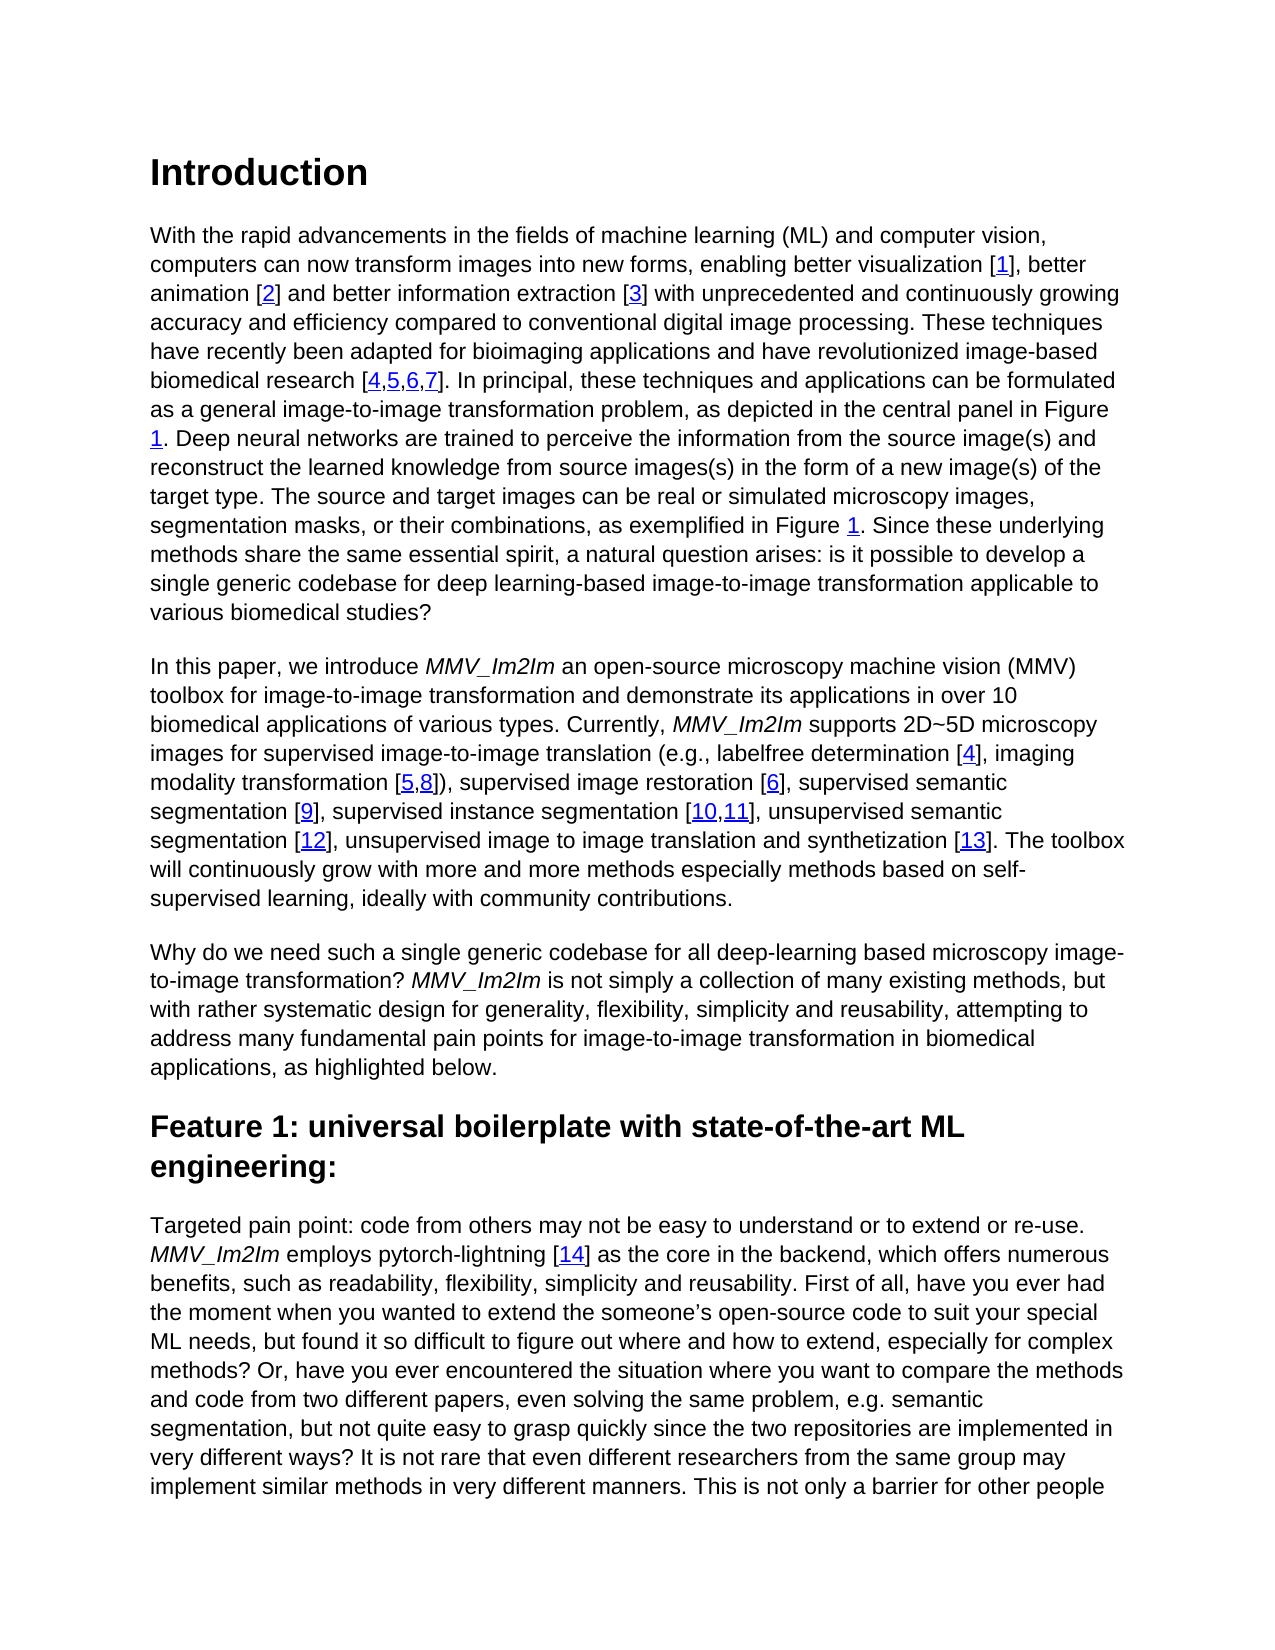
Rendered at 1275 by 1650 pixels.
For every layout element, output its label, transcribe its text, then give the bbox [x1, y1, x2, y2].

text With the rapid advancements in the fields of machine learning (ML) and computer vision, computers can now transform images into new forms, enabling better visualization [1], better animation [2] and better information extraction [3] with unprecedented and continuously growing accuracy and efficiency compared to conventional digital image processing. These techniques have recently been adapted for bioimaging applications and have revolutionized image-based biomedical research [4,5,6,7]. In principal, these techniques and applications can be formulated as a general image-to-image transformation problem, as depicted in the central panel in Figure 1. Deep neural networks are trained to perceive the information from the source image(s) and reconstruct the learned knowledge from source images(s) in the form of a new image(s) of the target type. The source and target images can be real or simulated microscopy images, segmentation masks, or their combinations, as exemplified in Figure 1. Since these underlying methods share the same essential spirit, a natural question arises: is it possible to develop a single generic codebase for deep learning-based image-to-image transformation applicable to various biomedical studies? [150, 222, 1125, 625]
subtitle Introduction [150, 150, 1125, 193]
text Why do we need such a single generic codebase for all deep-learning based microscopy image-to-image transformation? MMV_Im2Im is not simply a collection of many existing methods, but with rather systematic design for generality, flexibility, simplicity and reusability, attempting to address many fundamental pain points for image-to-image transformation in biomedical applications, as highlighted below. [150, 938, 1125, 1081]
text In this paper, we introduce MMV_Im2Im an open-source microscopy machine vision (MMV) toolbox for image-to-image transformation and demonstrate its applications in over 10 biomedical applications of various types. Currently, MMV_Im2Im supports 2D~5D microscopy images for supervised image-to-image translation (e.g., labelfree determination [4], imaging modality transformation [5,8]), supervised image restoration [6], supervised semantic segmentation [9], supervised instance segmentation [10,11], unsupervised semantic segmentation [12], unsupervised image to image translation and synthetization [13]. The toolbox will continuously grow with more and more methods especially methods based on self-supervised learning, ideally with community contributions. [150, 653, 1125, 911]
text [150, 1212, 1125, 1499]
subtitle Feature 1: universal boilerplate with state-of-the-art ML engineering: [150, 1108, 1125, 1184]
